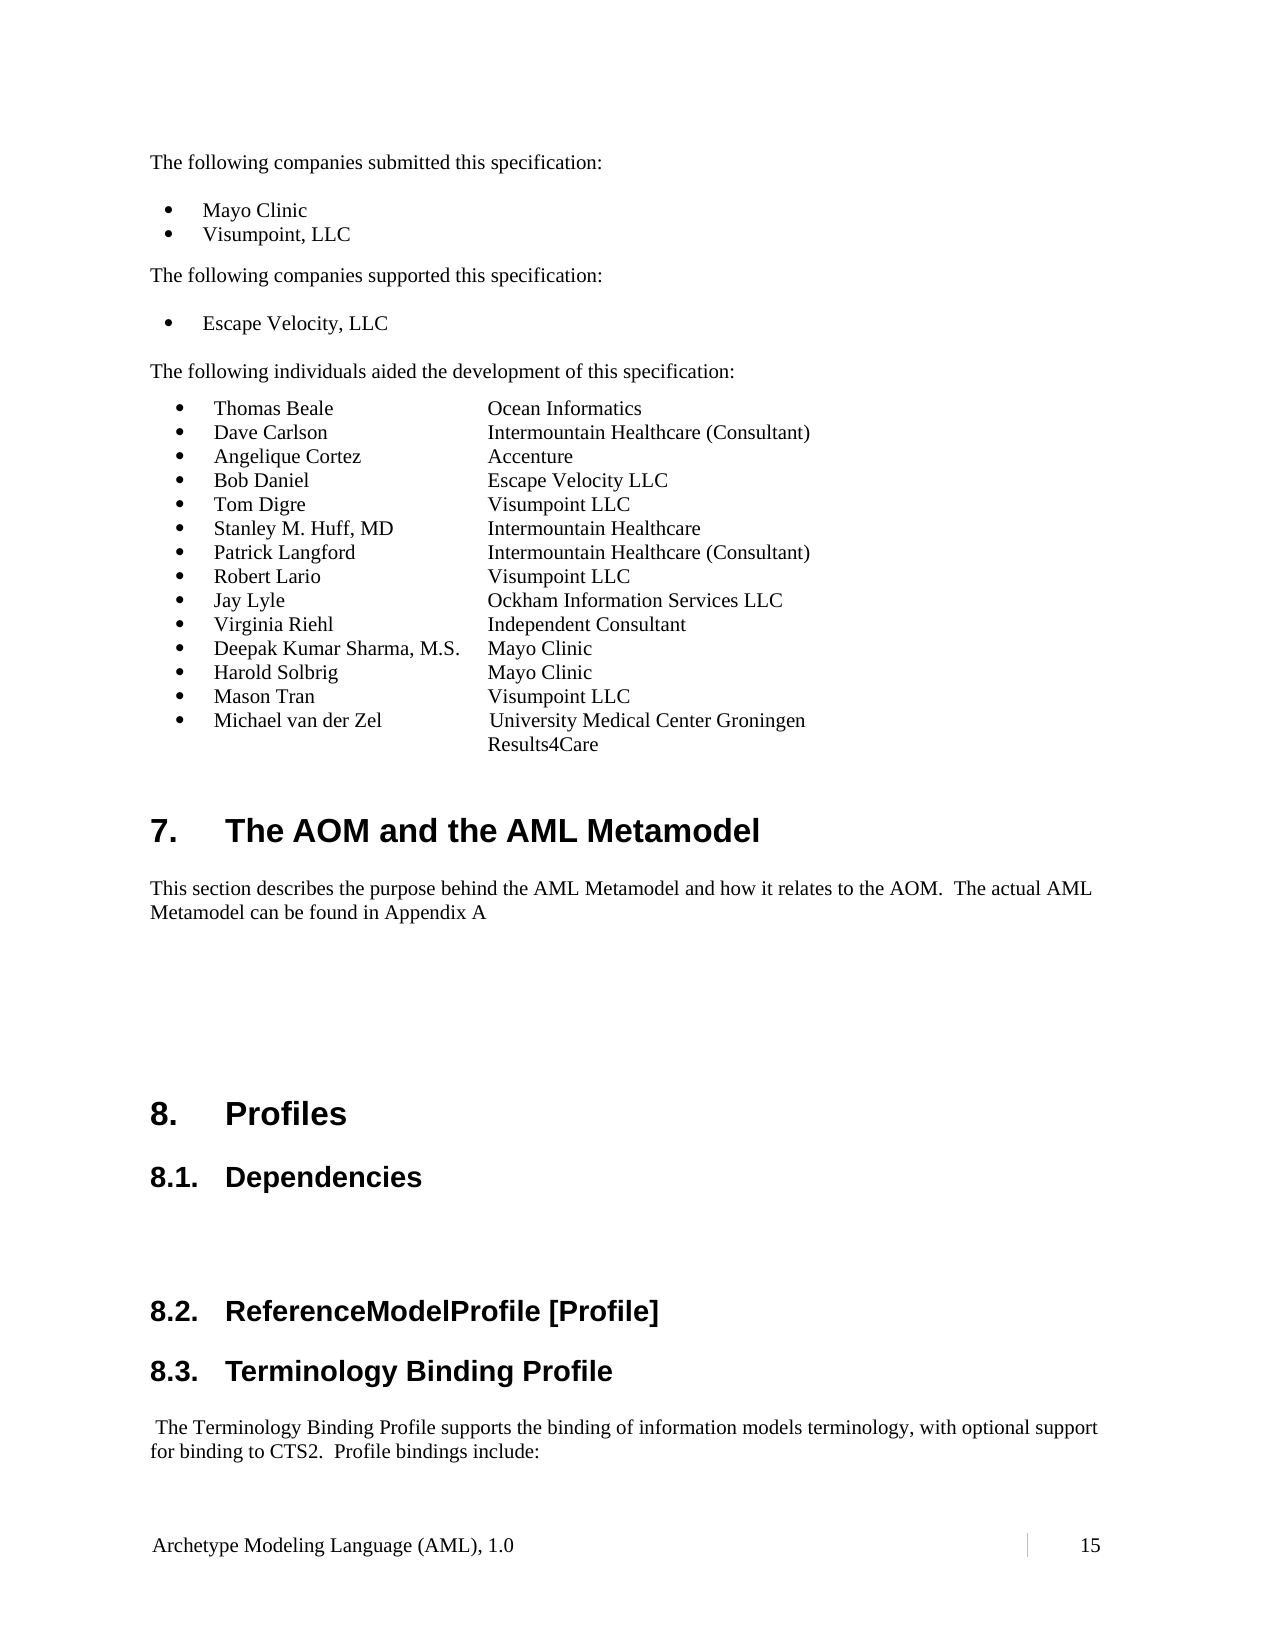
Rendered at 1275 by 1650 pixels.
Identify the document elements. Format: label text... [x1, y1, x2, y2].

table_cell Mayo Clinic [478, 636, 864, 660]
table_cell Accenture [478, 444, 864, 468]
table_cell Bob Daniel [150, 468, 478, 492]
table_cell Virginia Riehl [150, 612, 478, 636]
table_header Ocean Informatics [478, 396, 864, 419]
table_cell Ockham Information Services LLC [478, 588, 864, 612]
text The following companies submitted this specification: [150, 150, 1125, 198]
table_cell Visumpoint LLC [478, 492, 864, 516]
subtitle Profiles [150, 1094, 1125, 1133]
table_cell Angelique Cortez [150, 444, 478, 468]
table_cell Intermountain Healthcare (Consultant) [478, 420, 864, 444]
list Visumpoint, LLC [165, 222, 1111, 246]
table_cell Visumpoint LLC [478, 684, 864, 708]
table_cell Visumpoint LLC [478, 564, 864, 588]
table_cell Escape Velocity LLC [478, 468, 864, 492]
subtitle Terminology Binding Profile [150, 1354, 1125, 1388]
table_cell Tom Digre [150, 492, 478, 516]
table_cell Intermountain Healthcare (Consultant) [478, 540, 864, 564]
table_cell University Medical Center Groningen Results4Care [478, 708, 864, 756]
text The Terminology Binding Profile supports the binding of information models terminology, with optional support for binding to CTS2. Profile bindings include: [150, 1415, 1125, 1463]
subtitle The AOM and the AML Metamodel [150, 811, 1125, 849]
table_header Thomas Beale [150, 396, 478, 419]
table_cell Harold Solbrig [150, 660, 478, 684]
subtitle ReferenceModelProfile [Profile] [150, 1294, 1125, 1327]
table_cell Jay Lyle [150, 588, 478, 612]
table_cell Dave Carlson [150, 420, 478, 444]
table_cell Stanley M. Huff, MD [150, 516, 478, 540]
text The following companies supported this specification: [150, 263, 1125, 311]
subtitle Dependencies [150, 1159, 1125, 1193]
text This section describes the purpose behind the AML Metamodel and how it relates to the AOM. The actual AML Metamodel can be found in Appendix A [150, 876, 1125, 924]
table_cell Robert Lario [150, 564, 478, 588]
table_cell Mayo Clinic [478, 660, 864, 684]
table_cell Independent Consultant [478, 612, 864, 636]
table_cell Michael van der Zel [150, 708, 478, 756]
list Mayo Clinic [165, 198, 1111, 222]
table_cell Patrick Langford [150, 540, 478, 564]
table_cell Deepak Kumar Sharma, M.S. [150, 636, 478, 660]
table_cell Intermountain Healthcare [478, 516, 864, 540]
list Escape Velocity, LLC [165, 311, 1111, 335]
text The following individuals aided the development of this specification: [150, 359, 1111, 383]
table_cell Mason Tran [150, 684, 478, 708]
